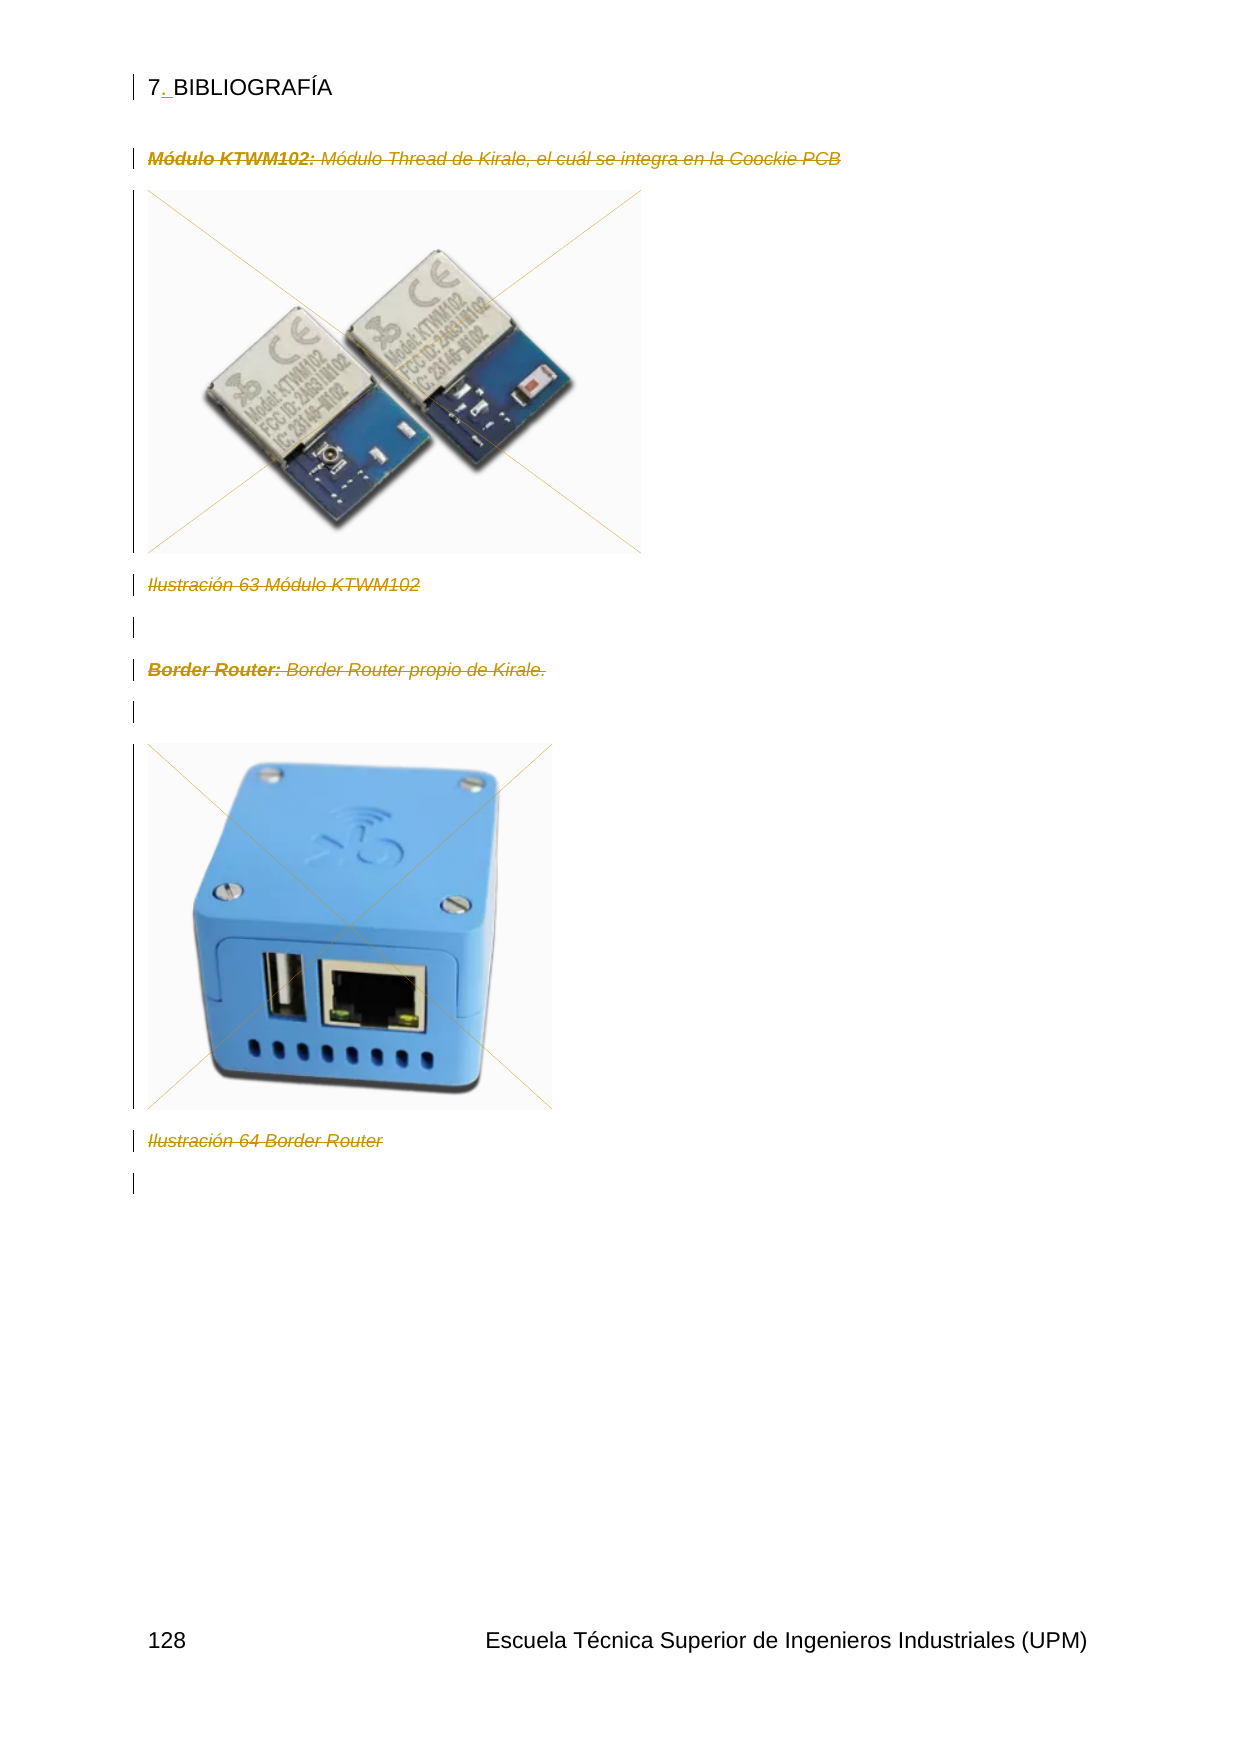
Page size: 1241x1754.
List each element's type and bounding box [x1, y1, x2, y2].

picture [147, 191, 393, 552]
picture [149, 743, 551, 925]
picture [149, 373, 640, 554]
picture [351, 745, 553, 1108]
picture [396, 191, 642, 553]
picture [150, 190, 639, 371]
picture [149, 928, 551, 1110]
picture [147, 745, 349, 1108]
